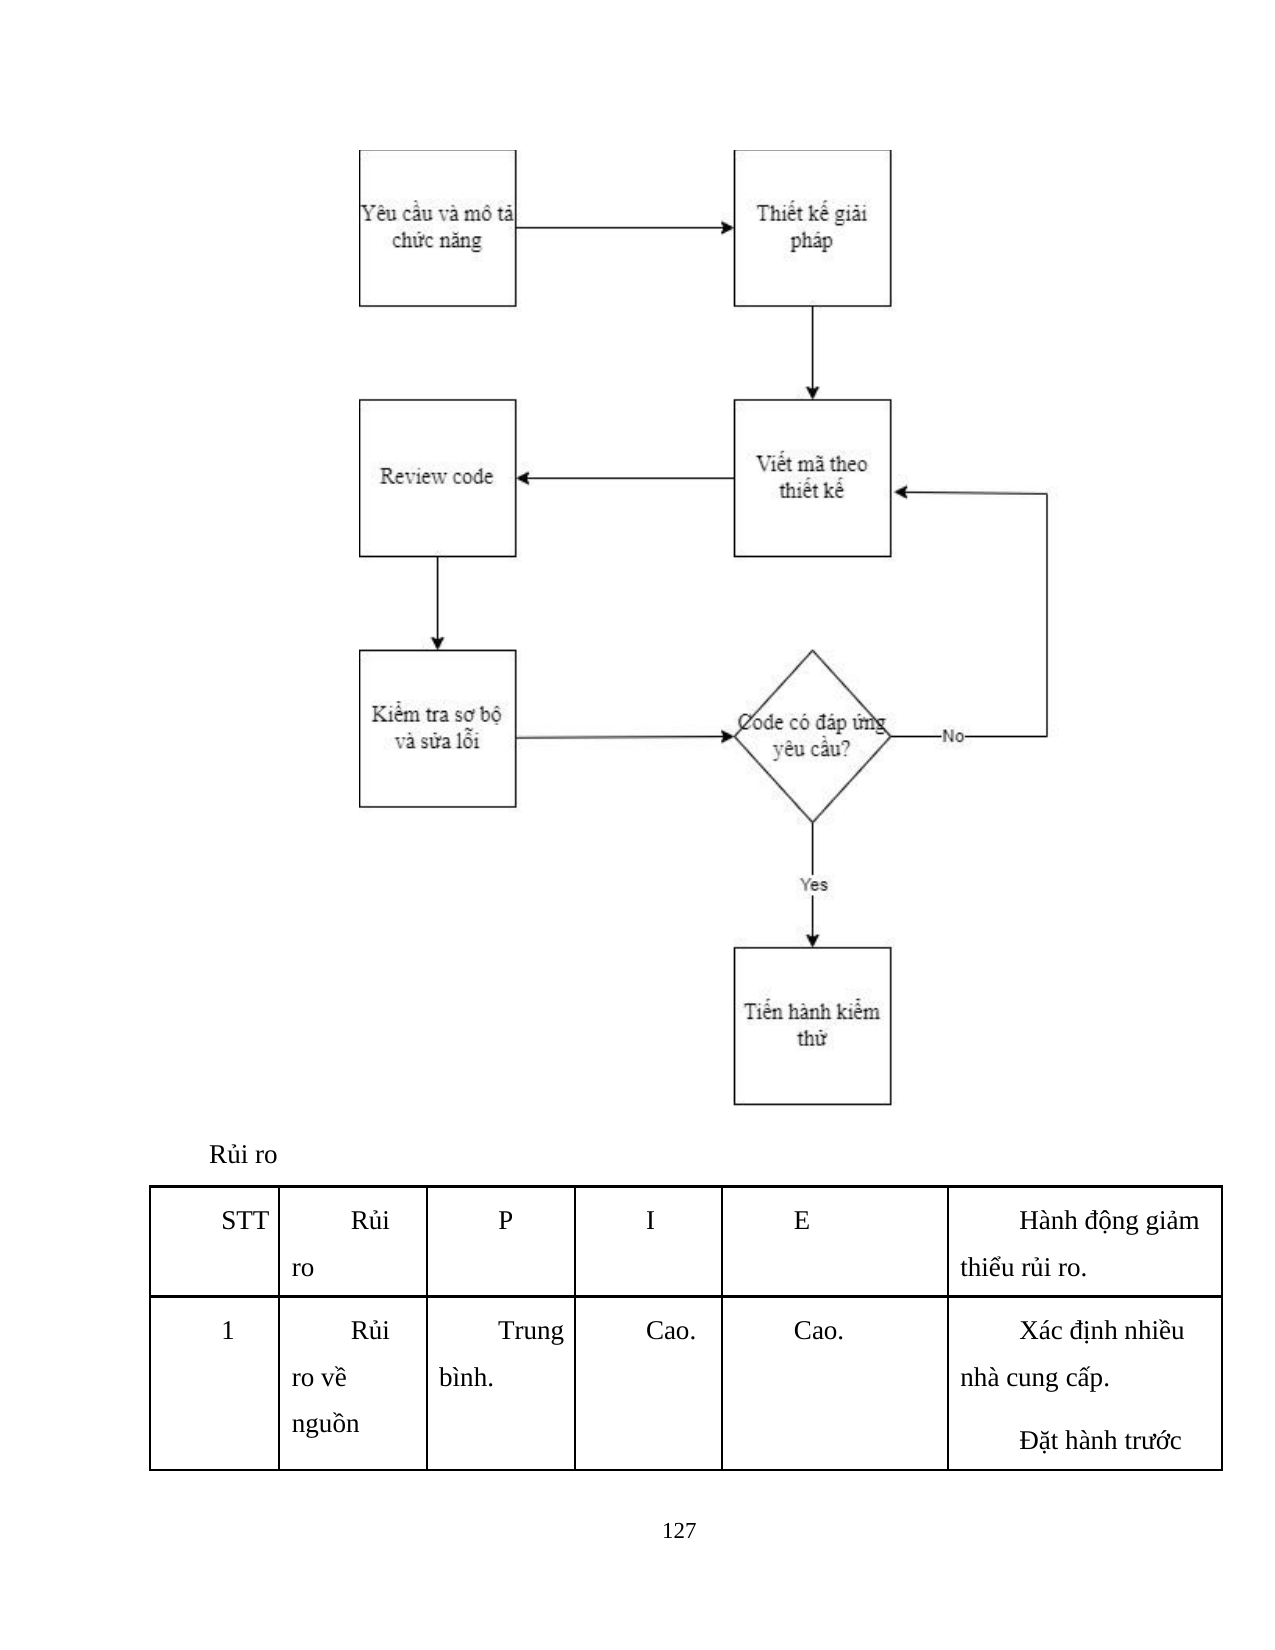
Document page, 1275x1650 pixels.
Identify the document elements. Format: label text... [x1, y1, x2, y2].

table_cell Rủi ro về nguồn [280, 1298, 426, 1468]
table_cell Cao. [576, 1298, 721, 1468]
text Rủi ro [209, 1138, 1275, 1170]
table_header Hành động giảm thiểu rủi ro. [949, 1188, 1221, 1295]
table_header P [428, 1188, 574, 1295]
table_cell Trung bình. [428, 1298, 574, 1468]
table_header Rủi ro [280, 1188, 426, 1295]
table_cell Cao. [723, 1298, 947, 1468]
picture [359, 150, 1059, 1107]
table_header STT [151, 1188, 278, 1295]
table_cell 1 [151, 1298, 278, 1468]
table_header I [576, 1188, 721, 1295]
table_header E [723, 1188, 947, 1295]
table_cell Xác định nhiều nhà cung cấp. Đặt hành trước [949, 1298, 1221, 1468]
